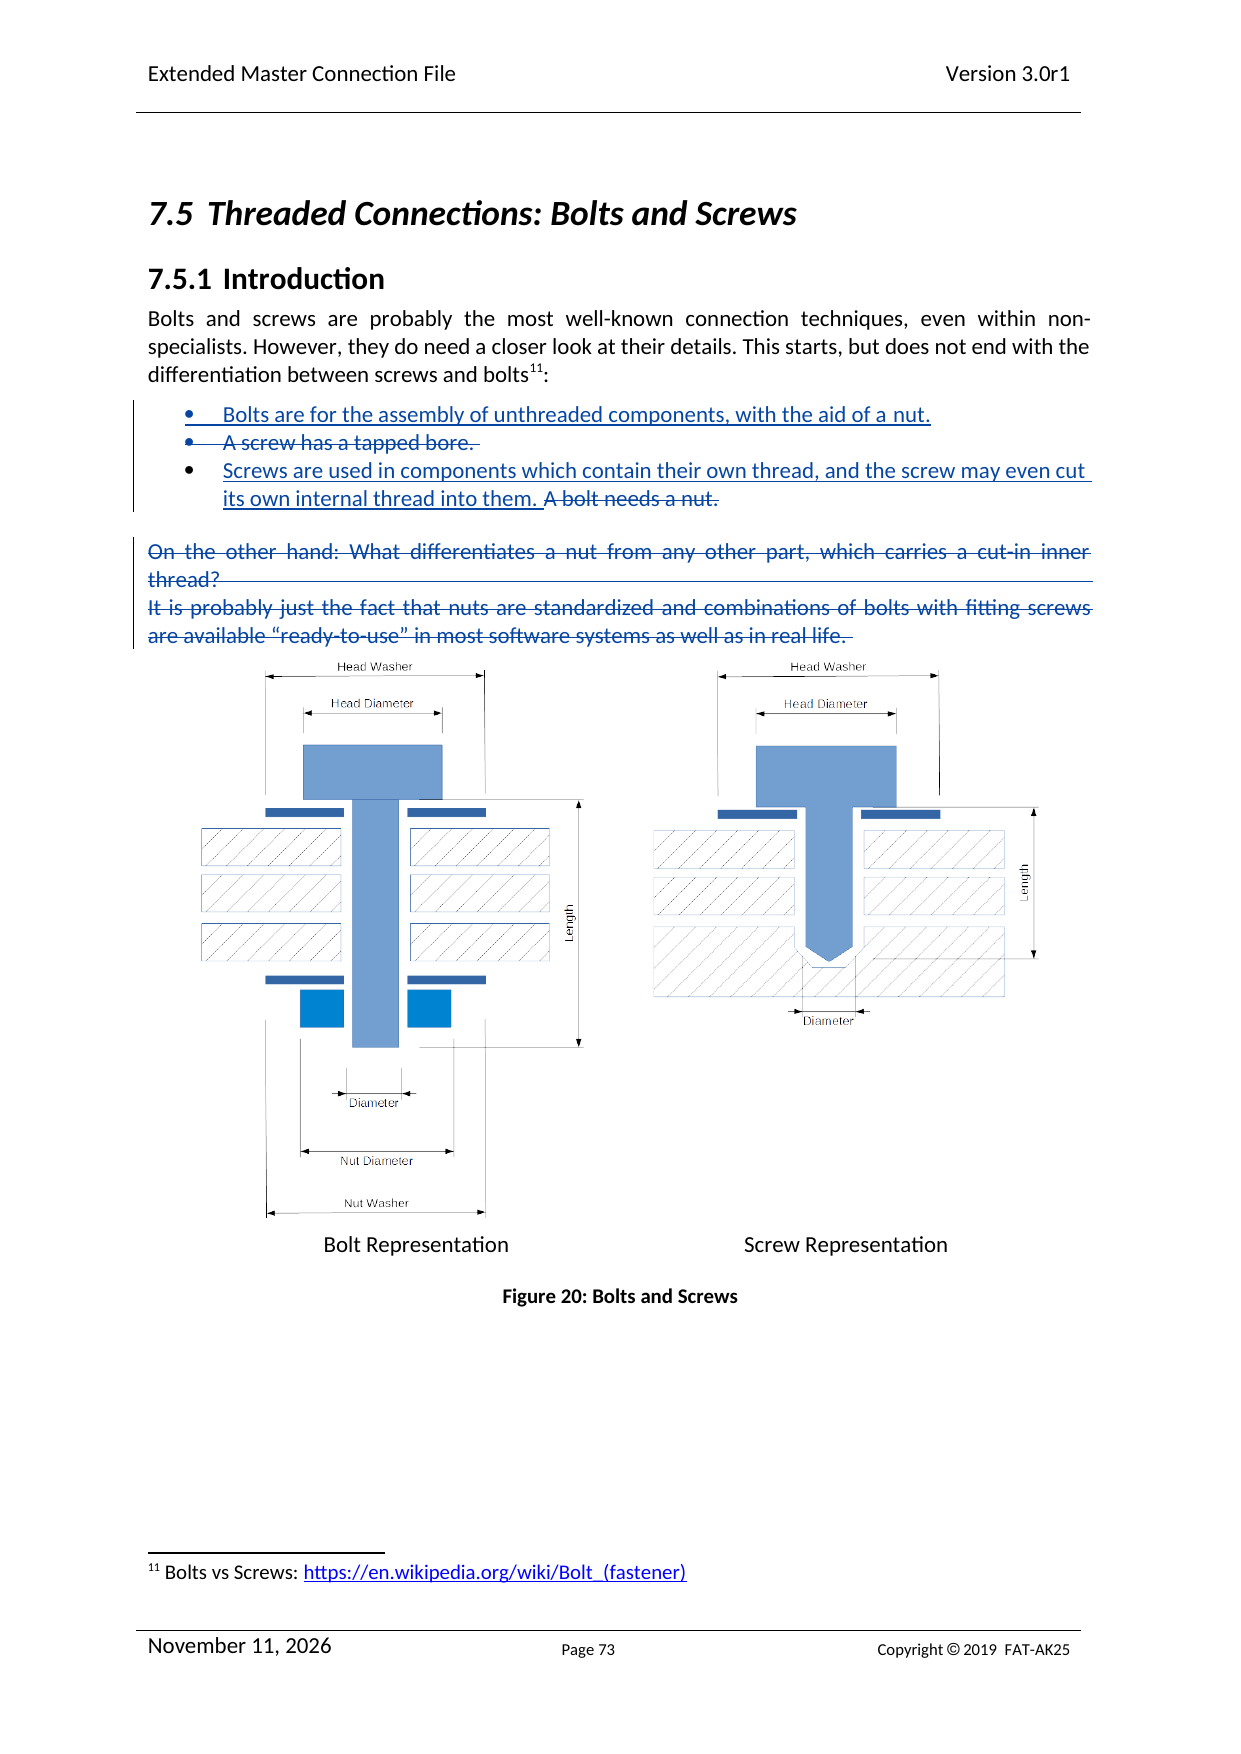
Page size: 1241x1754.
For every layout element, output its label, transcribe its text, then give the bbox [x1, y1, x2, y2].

text Figure : Bolts and Screws [148, 1283, 1092, 1309]
picture [201, 662, 584, 1218]
picture [653, 662, 1039, 1025]
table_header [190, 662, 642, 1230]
text Bolts and screws are probably the most well-known connection techniques, even within non-specialists. However, they do need a closer look at their details. This starts, but does not end with the differentiation between screws and bolts: [148, 304, 1092, 388]
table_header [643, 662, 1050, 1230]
subtitle Threaded Connections: Bolts and Screws [148, 191, 1092, 234]
subtitle Introduction [148, 259, 1092, 297]
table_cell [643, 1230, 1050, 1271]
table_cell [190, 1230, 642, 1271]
